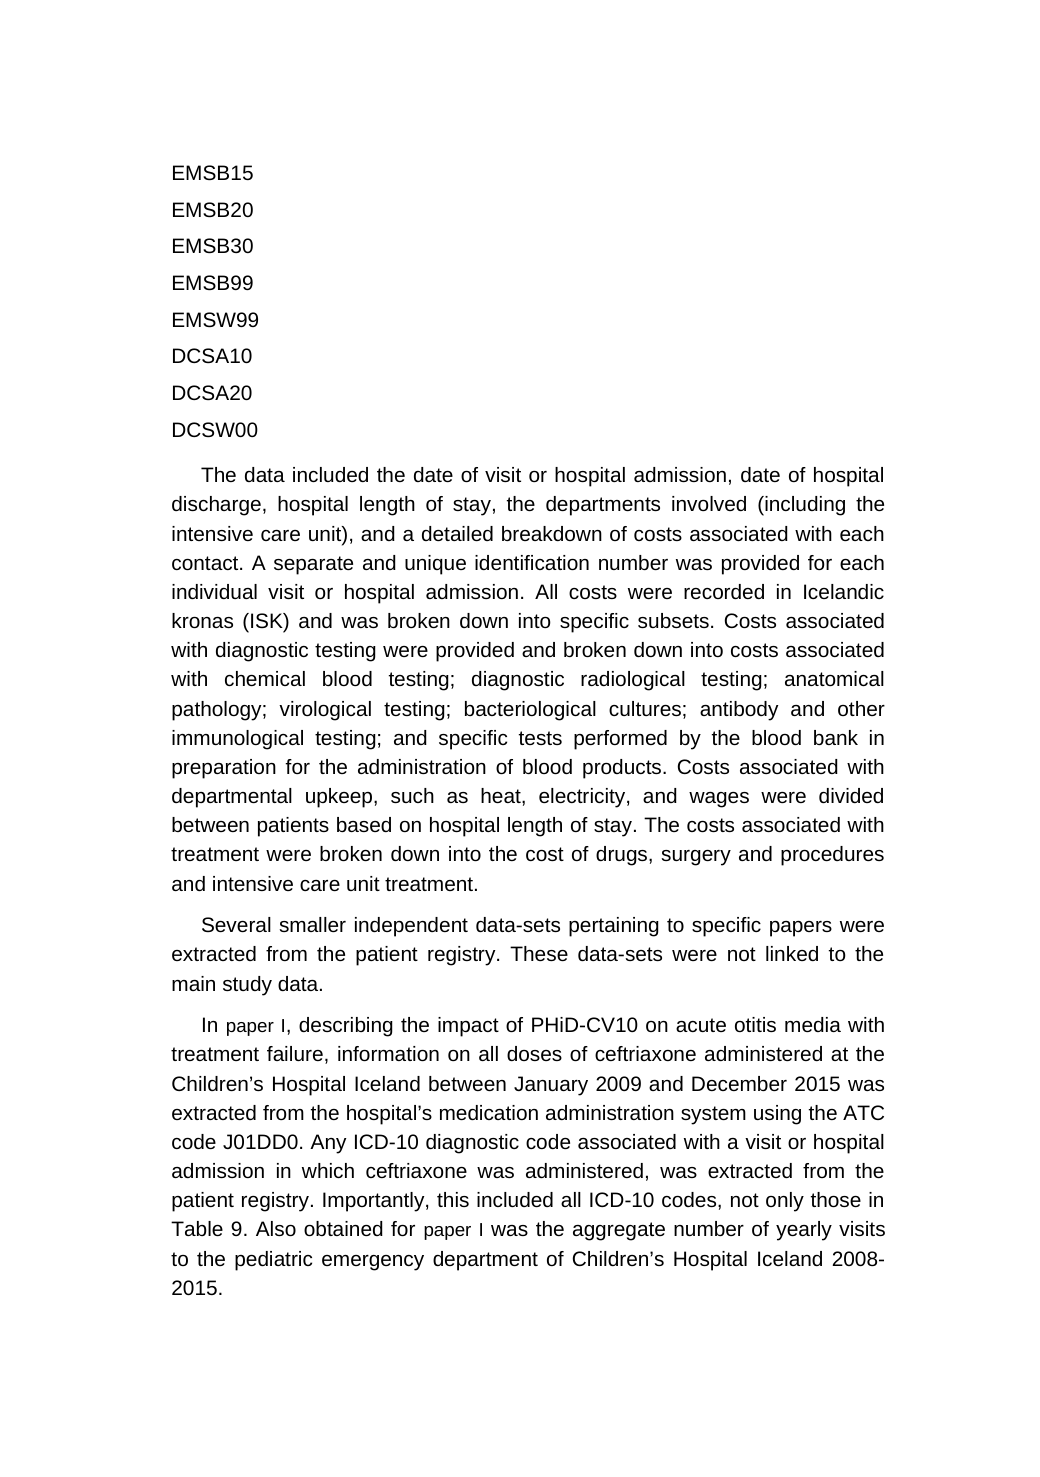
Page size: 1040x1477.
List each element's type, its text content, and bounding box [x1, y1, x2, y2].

table_cell EMSB99 [160, 264, 1039, 300]
text Several smaller independent data-sets pertaining to specific papers were extracted from the patient registry. These data-sets were not linked to the main study data. [171, 909, 886, 997]
table_cell EMSW99 [160, 300, 1039, 337]
table_cell EMSB15 [160, 154, 1039, 190]
text The data included the date of visit or hospital admission, date of hospital discharge, hospital length of stay, the departments involved (including the intensive care unit), and a detailed breakdown of costs associated with each contact. A separate and unique identification number was provided for each individual visit or hospital admission. All costs were recorded in Icelandic kronas (ISK) and was broken down into specific subsets. Costs associated with diagnostic testing were provided and broken down into costs associated with chemical blood testing; diagnostic radiological testing; anatomical pathology; virological testing; bacteriological cultures; antibody and other immunological testing; and specific tests performed by the blood bank in preparation for the administration of blood products. Costs associated with departmental upkeep, such as heat, electricity, and wages were divided between patients based on hospital length of stay. The costs associated with treatment were broken down into the cost of drugs, surgery and procedures and intensive care unit treatment. [171, 459, 886, 897]
table_cell EMSB30 [160, 227, 1039, 263]
table_cell EMSB20 [160, 190, 1039, 227]
table_cell DCSA20 [160, 374, 1039, 410]
table_cell DCSA10 [160, 337, 1039, 373]
text In paper I, describing the impact of PHiD-CV10 on acute otitis media with treatment failure, information on all doses of ceftriaxone administered at the Children’s Hospital Iceland between January 2009 and December 2015 was extracted from the hospital’s medication administration system using the ATC code J01DD0. Any ICD-10 diagnostic code associated with a visit or hospital admission in which ceftriaxone was administered, was extracted from the patient registry. Importantly, this included all ICD-10 codes, not only those in Table 9. Also obtained for paper I was the aggregate number of yearly visits to the pediatric emergency department of Children’s Hospital Iceland 2008-2015. [171, 1009, 886, 1301]
table_cell DCSW00 [160, 410, 1039, 447]
